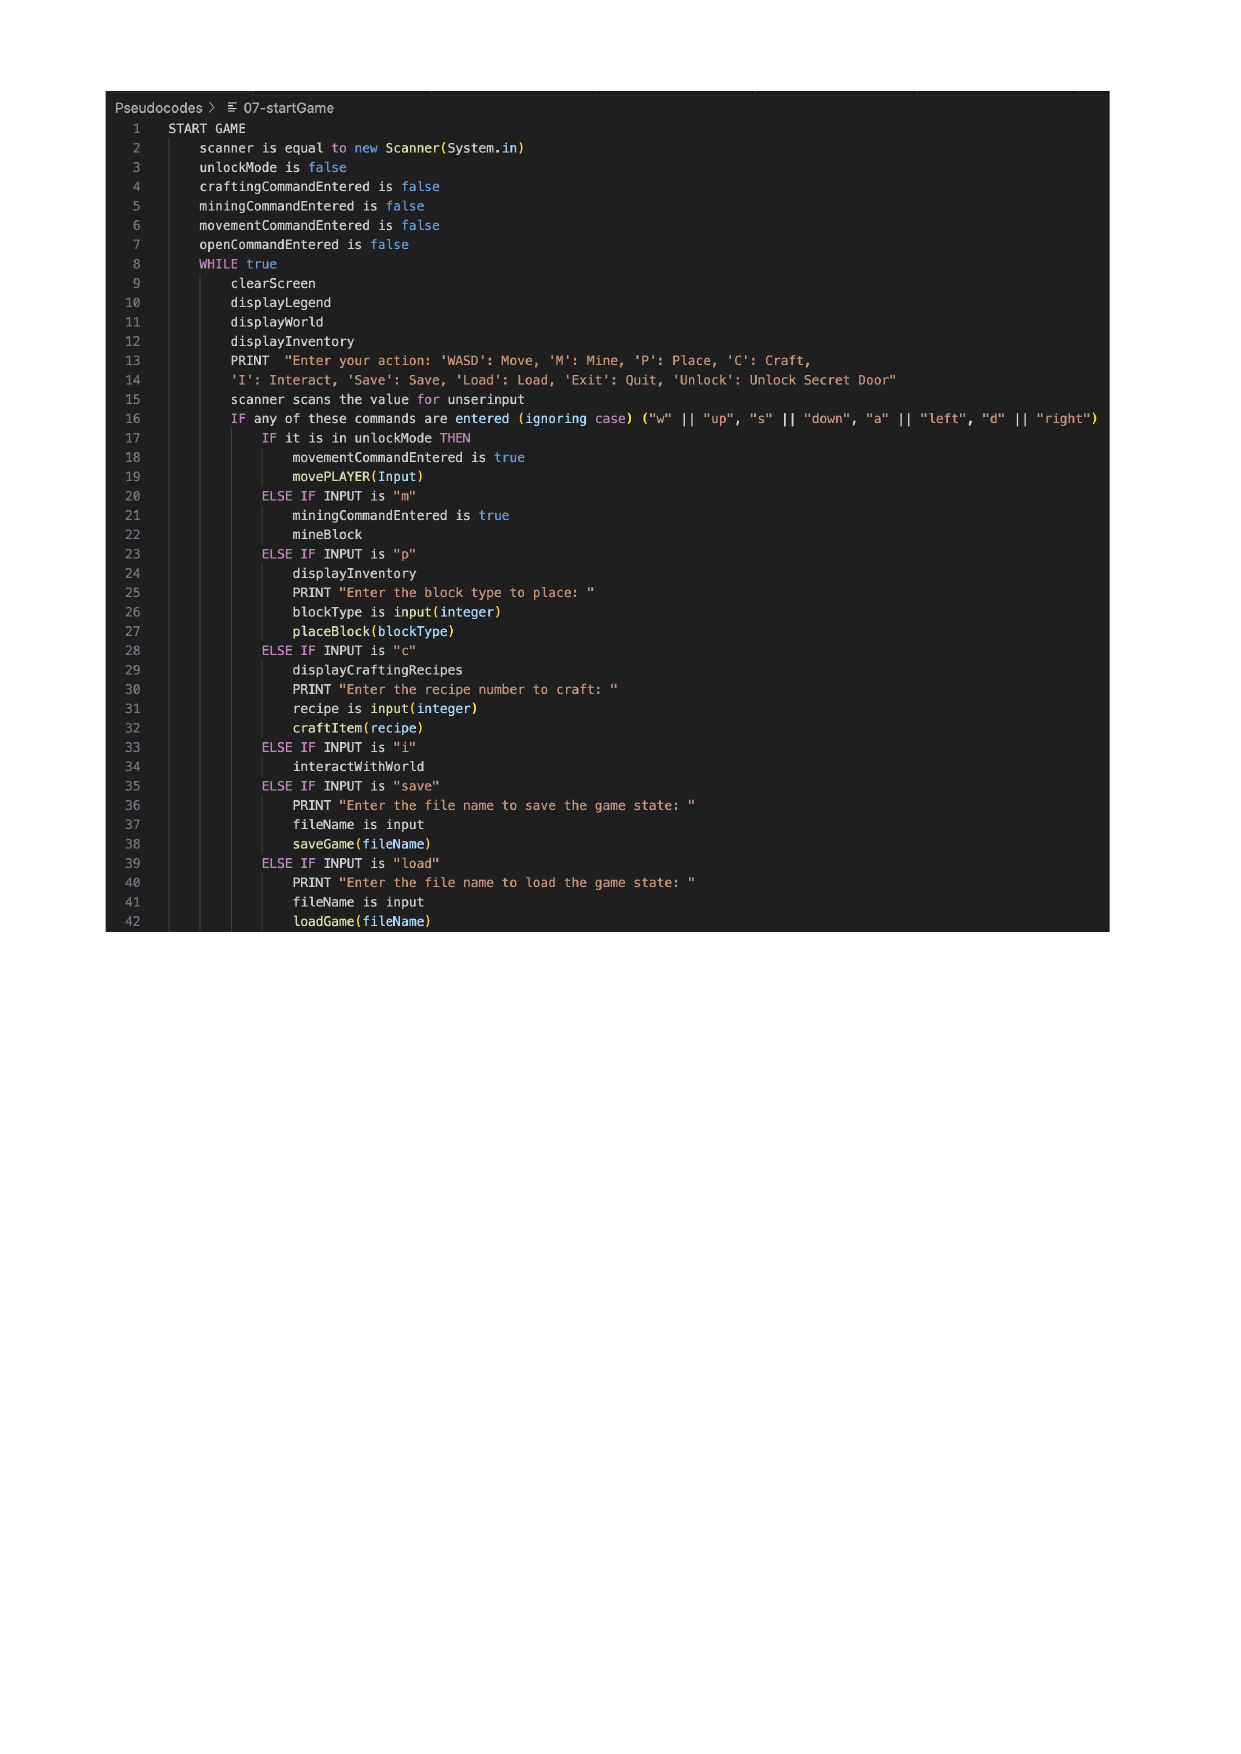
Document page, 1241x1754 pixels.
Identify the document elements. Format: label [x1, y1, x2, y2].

picture [105, 91, 1110, 932]
